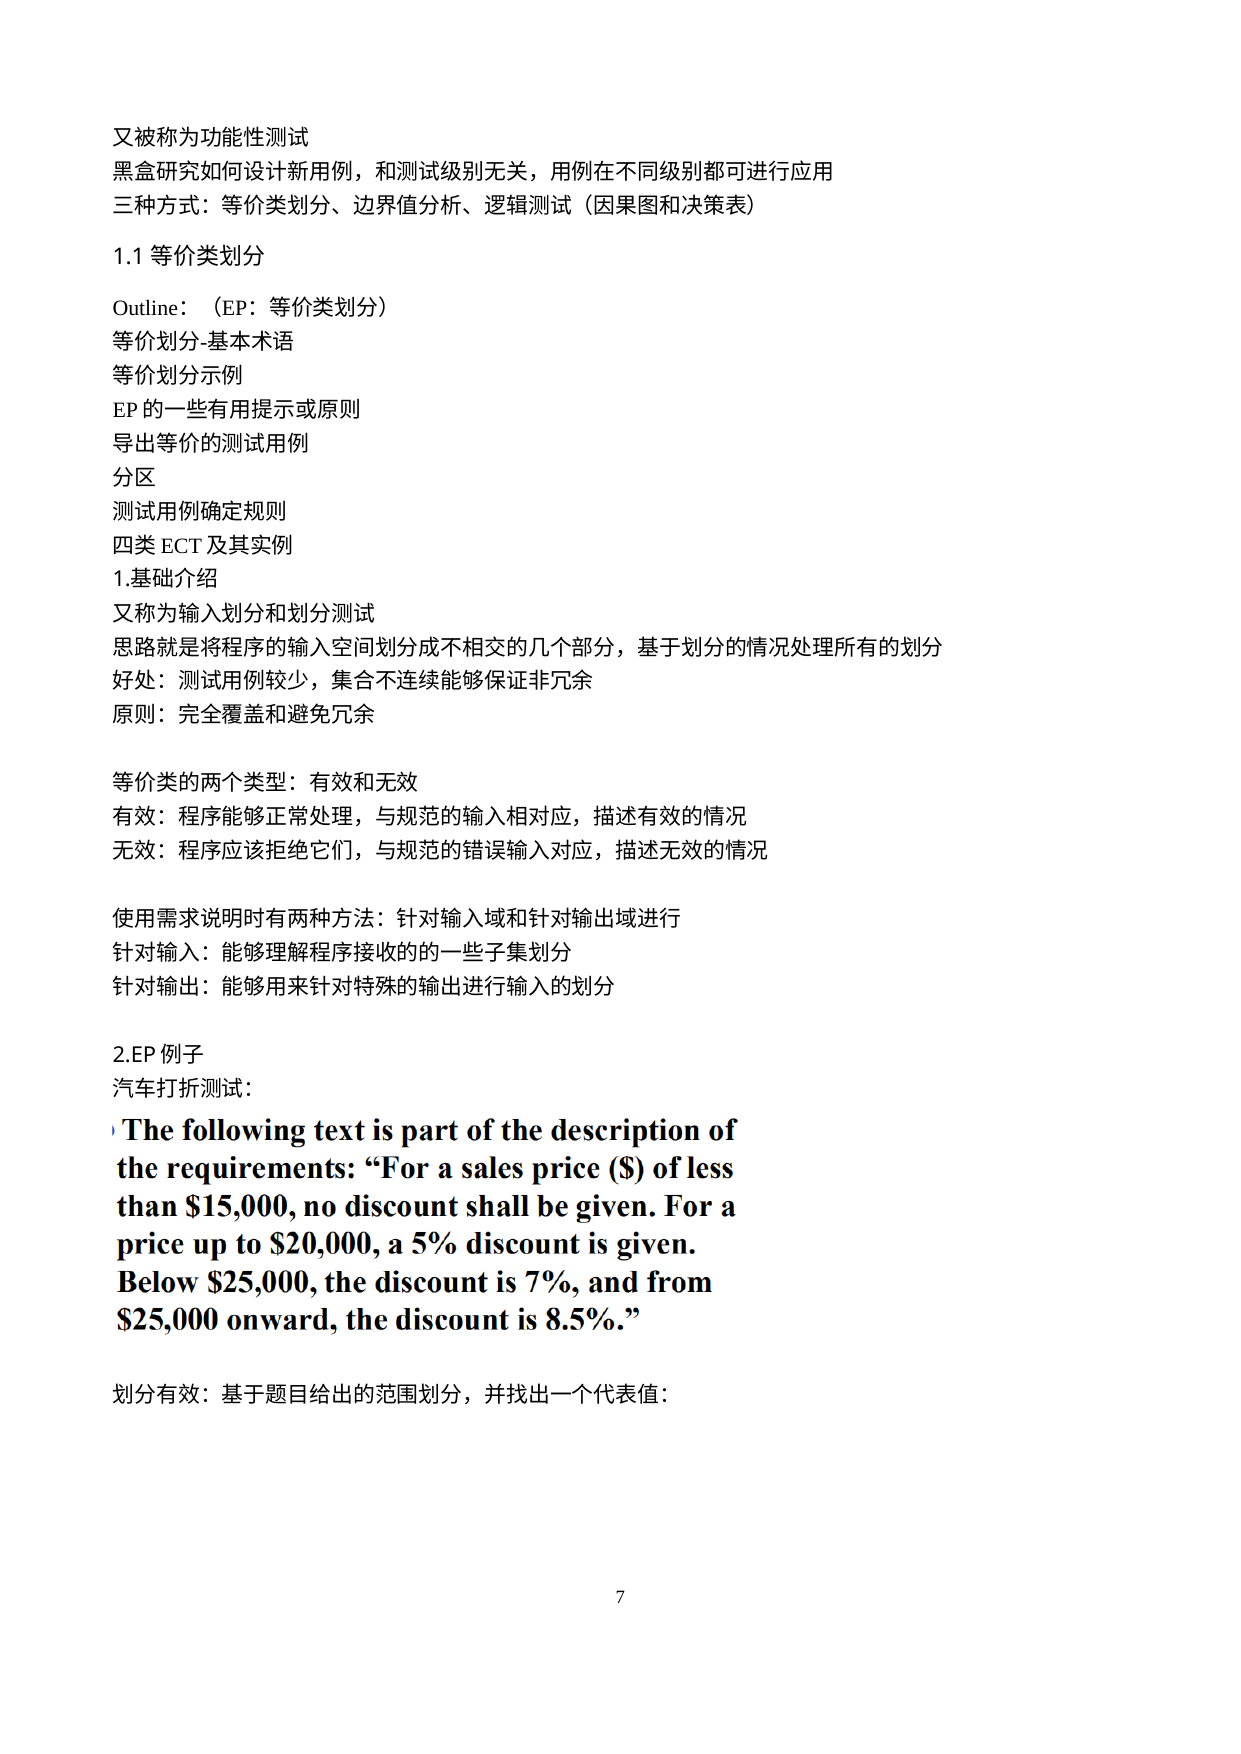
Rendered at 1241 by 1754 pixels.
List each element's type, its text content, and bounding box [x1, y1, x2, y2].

text 好处：测试用例较少，集合不连续能够保证非冗余 [112, 662, 1128, 696]
text 导出等价的测试用例 [112, 424, 1128, 458]
text 等价划分-基本术语 [112, 323, 1128, 357]
text 四类ECT及其实例 [112, 526, 1128, 560]
text 原则：完全覆盖和避免冗余 [112, 696, 1128, 730]
subtitle 1.1 等价类划分 [112, 238, 1128, 272]
text 等价类的两个类型：有效和无效 [112, 764, 1128, 798]
text 等价划分示例 [112, 357, 1128, 391]
text EP的一些有用提示或原则 [112, 391, 1128, 424]
picture [112, 1103, 747, 1347]
subtitle 2.EP例子 [112, 1036, 1128, 1070]
text 又称为输入划分和划分测试 [112, 594, 1128, 628]
text Outline：（EP：等价类划分） [112, 289, 1128, 323]
text 黑盒研究如何设计新用例，和测试级别无关，用例在不同级别都可进行应用 [112, 153, 1128, 187]
text 汽车打折测试： [112, 1070, 1128, 1104]
text 有效：程序能够正常处理，与规范的输入相对应，描述有效的情况 [112, 798, 1128, 832]
text 思路就是将程序的输入空间划分成不相交的几个部分，基于划分的情况处理所有的划分 [112, 628, 1128, 662]
text 针对输出：能够用来针对特殊的输出进行输入的划分 [112, 968, 1128, 1002]
text 针对输入：能够理解程序接收的的一些子集划分 [112, 934, 1128, 968]
text 测试用例确定规则 [112, 492, 1128, 526]
text 使用需求说明时有两种方法：针对输入域和针对输出域进行 [112, 900, 1128, 934]
text 分区 [112, 458, 1128, 492]
text 又被称为功能性测试 [112, 119, 1128, 153]
text 划分有效：基于题目给出的范围划分，并找出一个代表值： [112, 1375, 1128, 1409]
text 无效：程序应该拒绝它们，与规范的错误输入对应，描述无效的情况 [112, 832, 1128, 866]
text 三种方式：等价类划分、边界值分析、逻辑测试（因果图和决策表） [112, 187, 1128, 221]
subtitle 1.基础介绍 [112, 560, 1128, 594]
